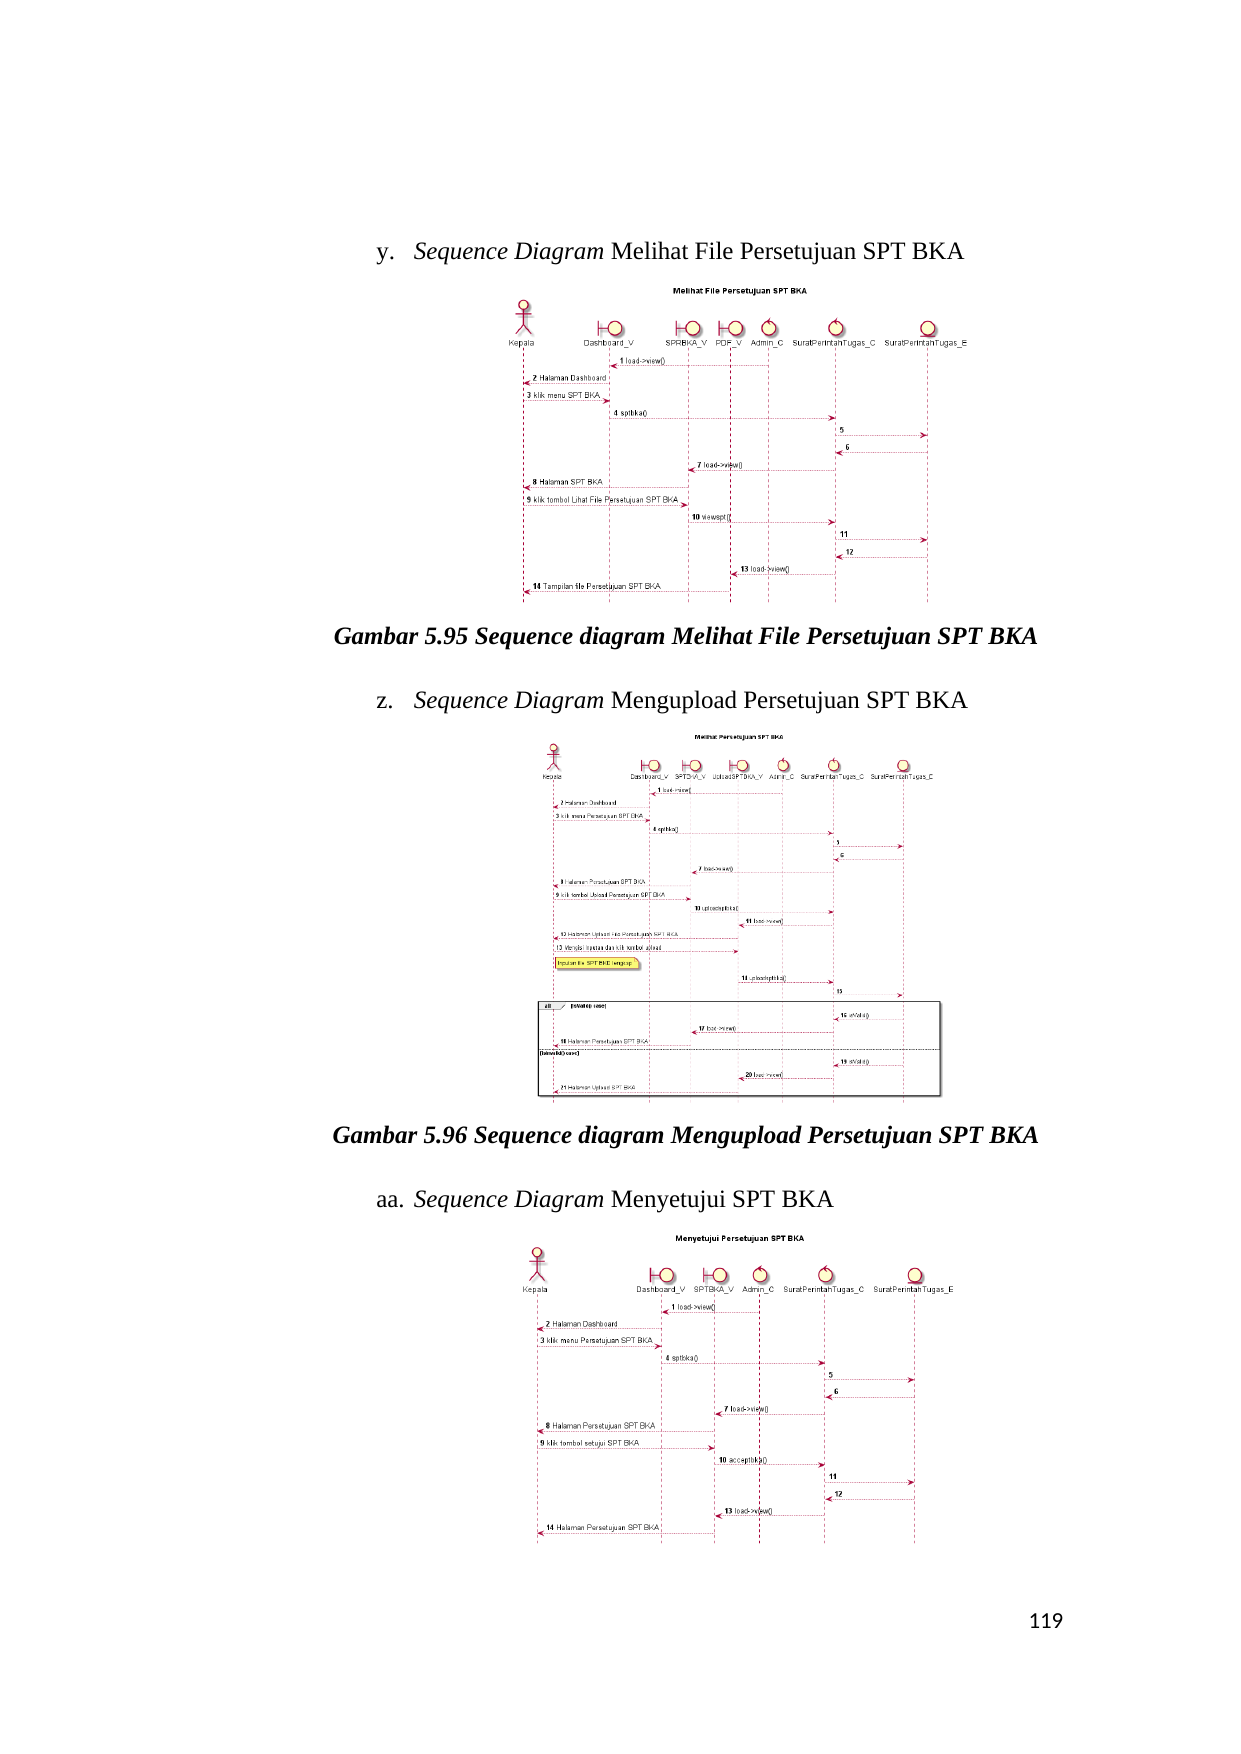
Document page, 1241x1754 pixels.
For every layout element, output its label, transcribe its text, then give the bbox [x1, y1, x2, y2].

list Sequence Diagram Menyetujui SPT BKA [376, 1184, 1063, 1213]
picture [518, 1227, 959, 1549]
text Gambar 5.96 Sequence diagram Mengupload Persetujuan SPT BKA [311, 1121, 1063, 1149]
picture [504, 279, 973, 608]
text Gambar 5.95 Sequence diagram Melihat File Persetujuan SPT BKA [311, 621, 1063, 650]
picture [532, 728, 944, 1107]
list Sequence Diagram Mengupload Persetujuan SPT BKA [376, 685, 1063, 714]
list Sequence Diagram Melihat File Persetujuan SPT BKA [376, 236, 1063, 265]
